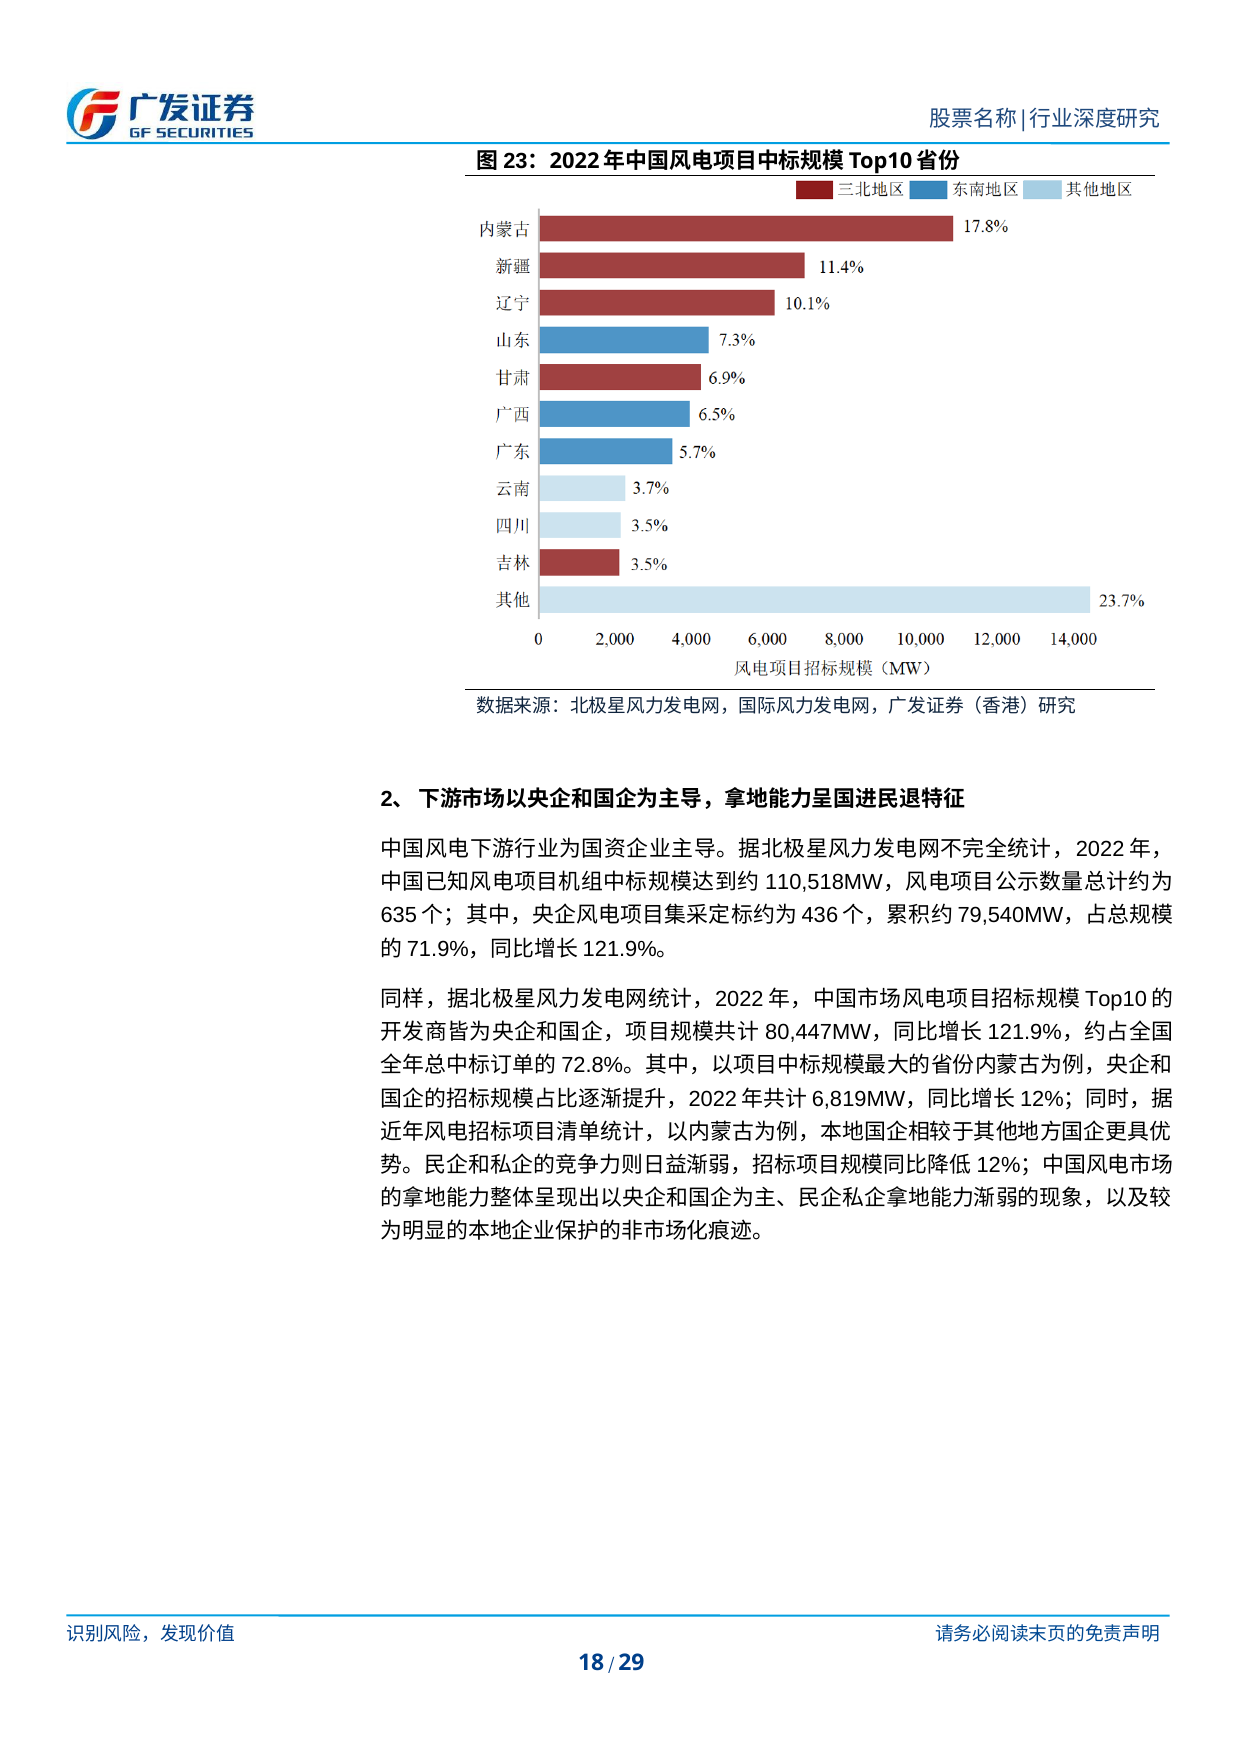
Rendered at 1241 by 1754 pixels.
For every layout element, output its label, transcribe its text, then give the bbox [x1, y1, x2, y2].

text 中国风电下游行业为国资企业主导。据北极星风力发电网不完全统计，2022年，中国已知风电项目机组中标规模达到约110,518MW，风电项目公示数量总计约为635个；其中，央企风电项目集采定标约为436个，累积约79,540MW，占总规模的71.9%，同比增长121.9%。 [380, 831, 1173, 962]
picture [66, 82, 257, 141]
table_cell 数据来源：北极星风力发电网，国际风力发电网，广发证券（香港）研究 [465, 690, 1155, 720]
picture [476, 176, 1149, 679]
text 同样，据北极星风力发电网统计，2022年，中国市场风电项目招标规模Top10的开发商皆为央企和国企，项目规模共计80,447MW，同比增长121.9%，约占全国全年总中标订单的72.8%。其中，以项目中标规模最大的省份内蒙古为例，央企和国企的招标规模占比逐渐提升，2022年共计6,819MW，同比增长12%；同时，据近年风电招标项目清单统计，以内蒙古为例，本地国企相较于其他地方国企更具优势。民企和私企的竞争力则日益渐弱，招标项目规模同比降低12%；中国风电市场的拿地能力整体呈现出以央企和国企为主、民企私企拿地能力渐弱的现象，以及较为明显的本地企业保护的非市场化痕迹。 [380, 981, 1173, 1245]
table_cell [465, 176, 1155, 689]
list 下游市场以央企和国企为主导，拿地能力呈国进民退特征 [380, 781, 1173, 812]
